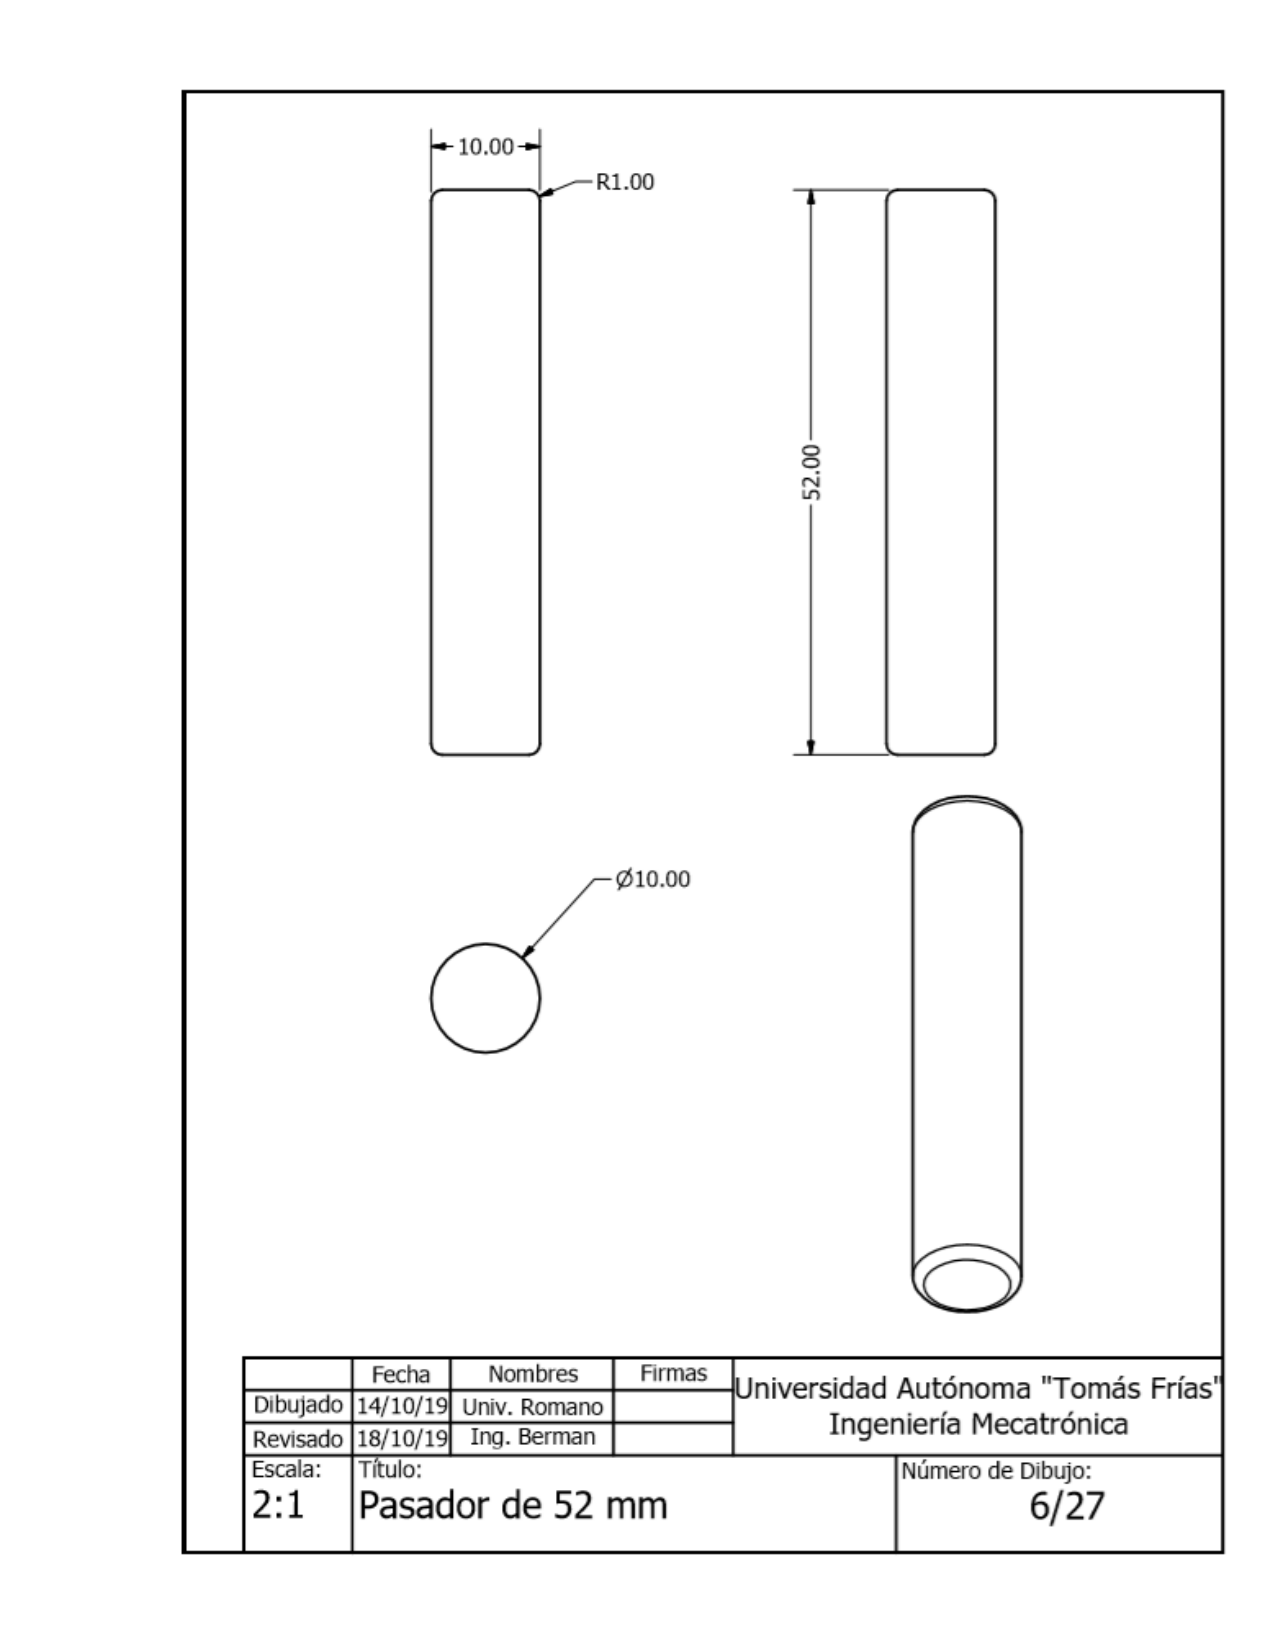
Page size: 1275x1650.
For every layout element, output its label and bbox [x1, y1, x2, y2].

picture [177, 87, 1231, 1561]
